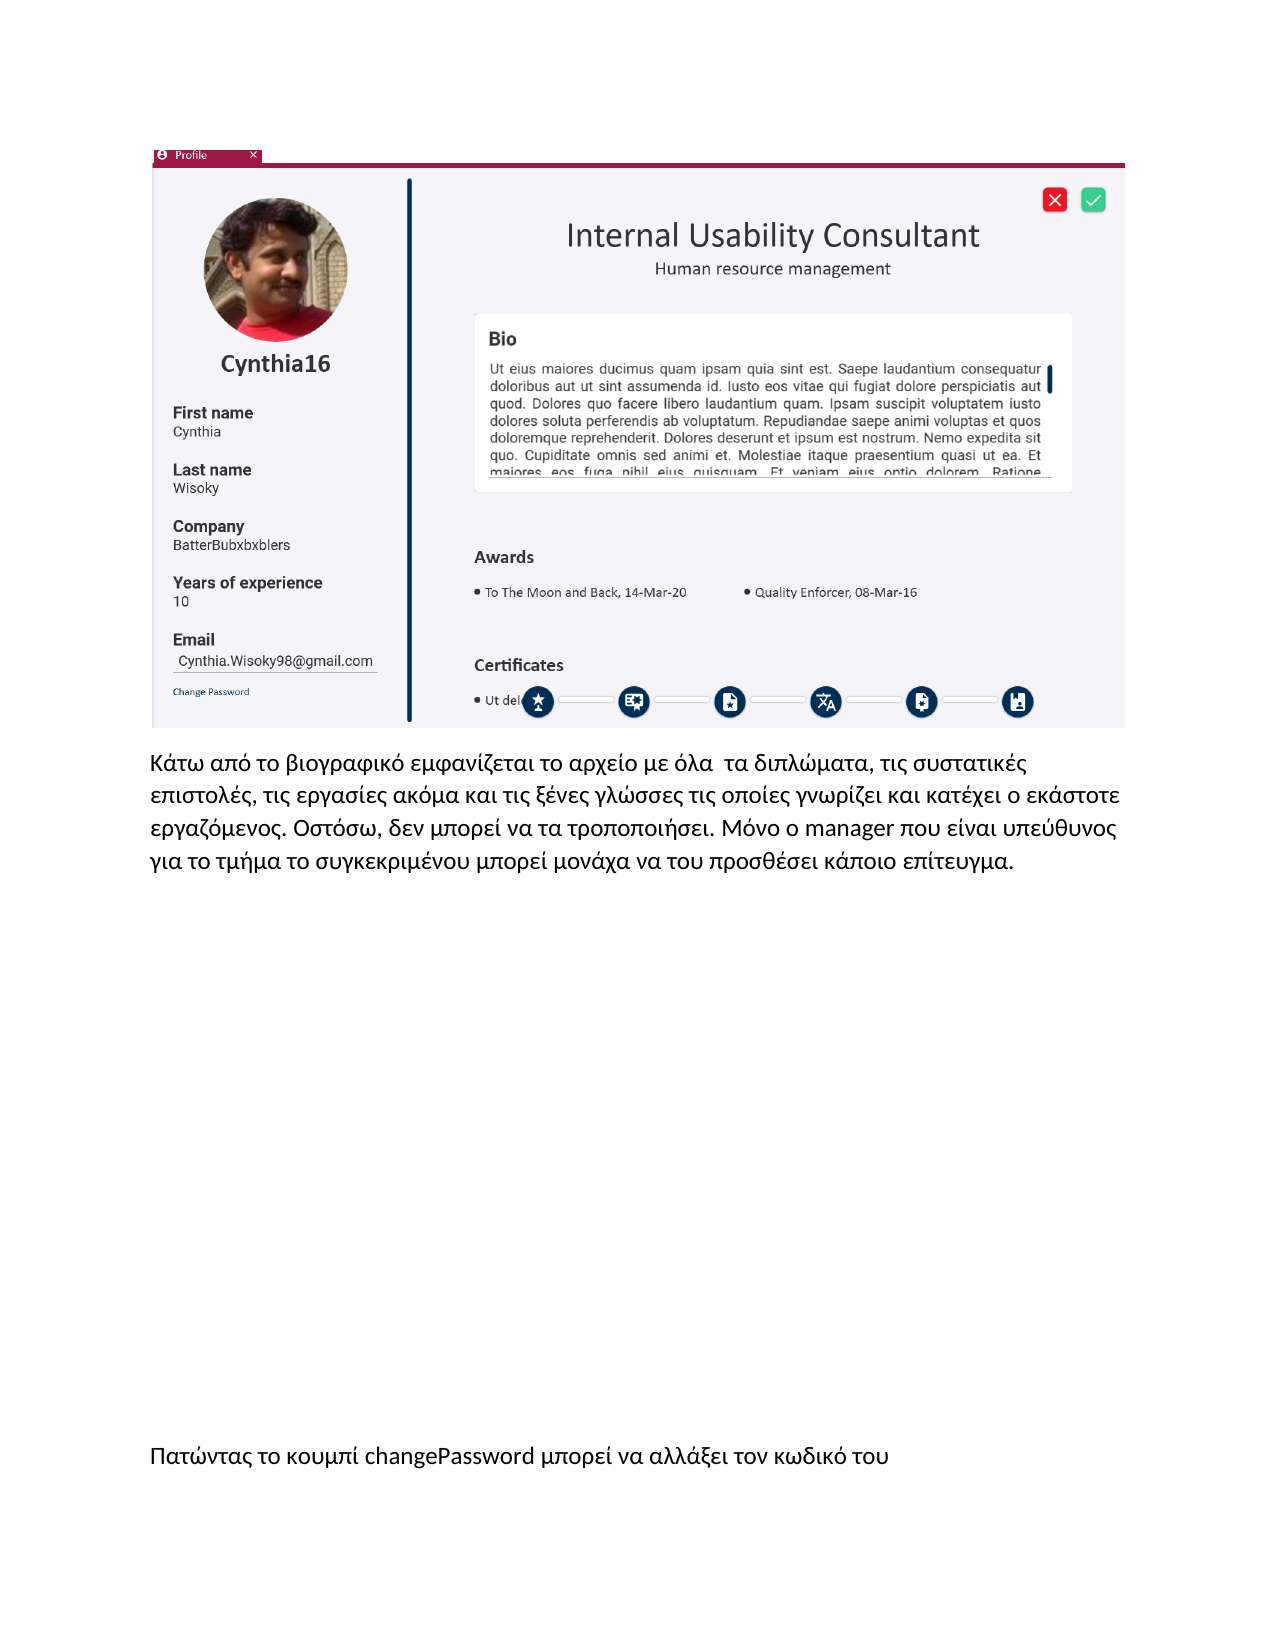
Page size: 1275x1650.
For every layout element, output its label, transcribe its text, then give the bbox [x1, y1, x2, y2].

text Πατώντας το κουμπί changePassword μπορεί να αλλάξει τον κωδικό του [150, 1441, 1125, 1471]
picture [150, 150, 1125, 728]
text Κάτω από το βιογραφικό εμφανίζεται το αρχείο με όλα τα διπλώματα, τις συστατικές επιστολές, τις εργασίες ακόμα και τις ξένες γλώσσες τις οποίες γνωρίζει και κατέχει ο εκάστοτε εργαζόμενος. Οστόσω, δεν μπορεί να τα τροποποιήσει. Μόνο ο manager που είναι υπεύθυνος για το τμήμα το συγκεκριμένου μπορεί μονάχα να του προσθέσει κάποιο επίτευγμα. [150, 747, 1125, 876]
